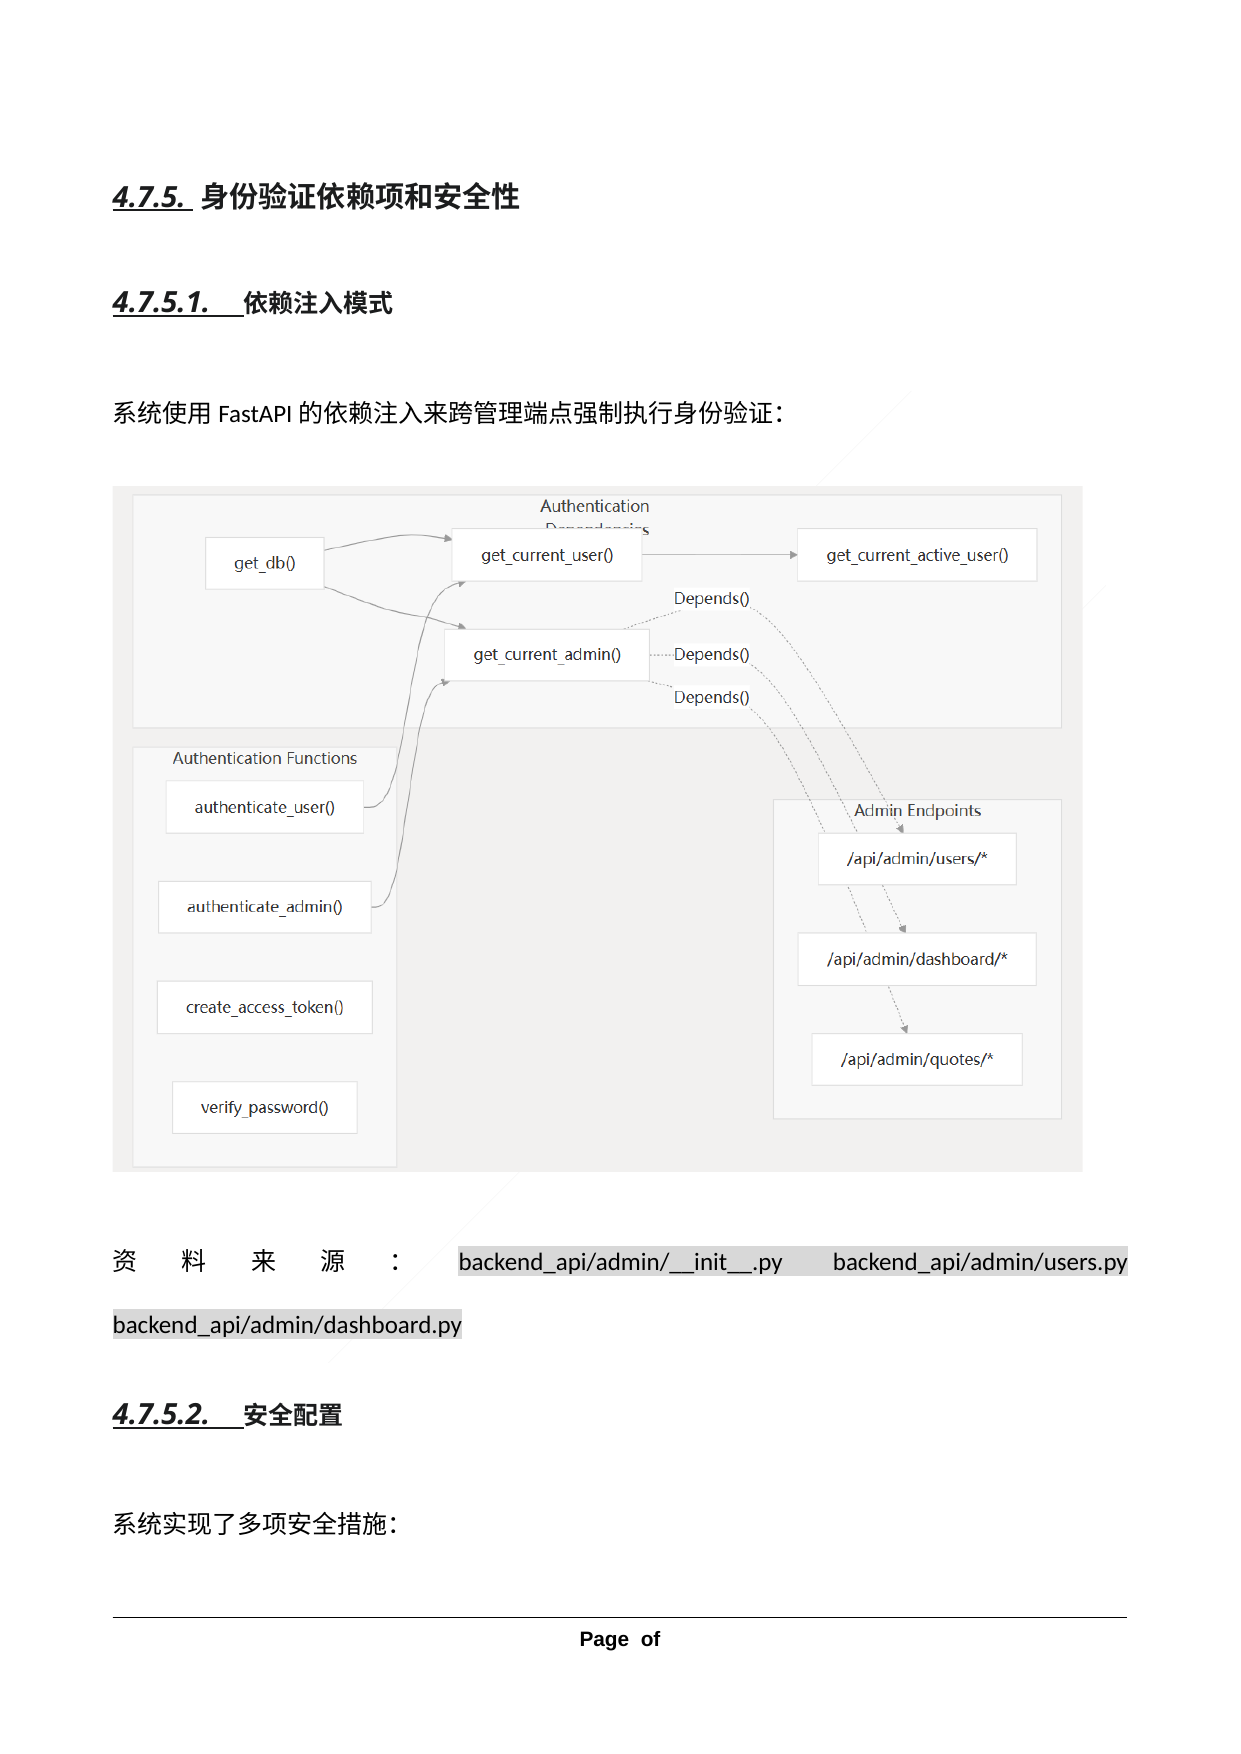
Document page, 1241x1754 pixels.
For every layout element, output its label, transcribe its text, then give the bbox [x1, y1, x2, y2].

subtitle 身份验证依赖项和安全性 [112, 162, 1128, 227]
text 系统使用 FastAPI 的依赖注入来跨管理端点强制执行身份验证： [112, 379, 1128, 444]
subtitle 安全配置 [112, 1381, 1128, 1446]
subtitle 依赖注入模式 [112, 269, 1128, 334]
picture [112, 486, 1083, 1172]
text 系统实现了多项安全措施： [112, 1491, 1128, 1556]
text 资料来源：backend_api/admin/__init__.py backend_api/admin/users.py backend_api/admin/dashboard.py [112, 1227, 1128, 1341]
